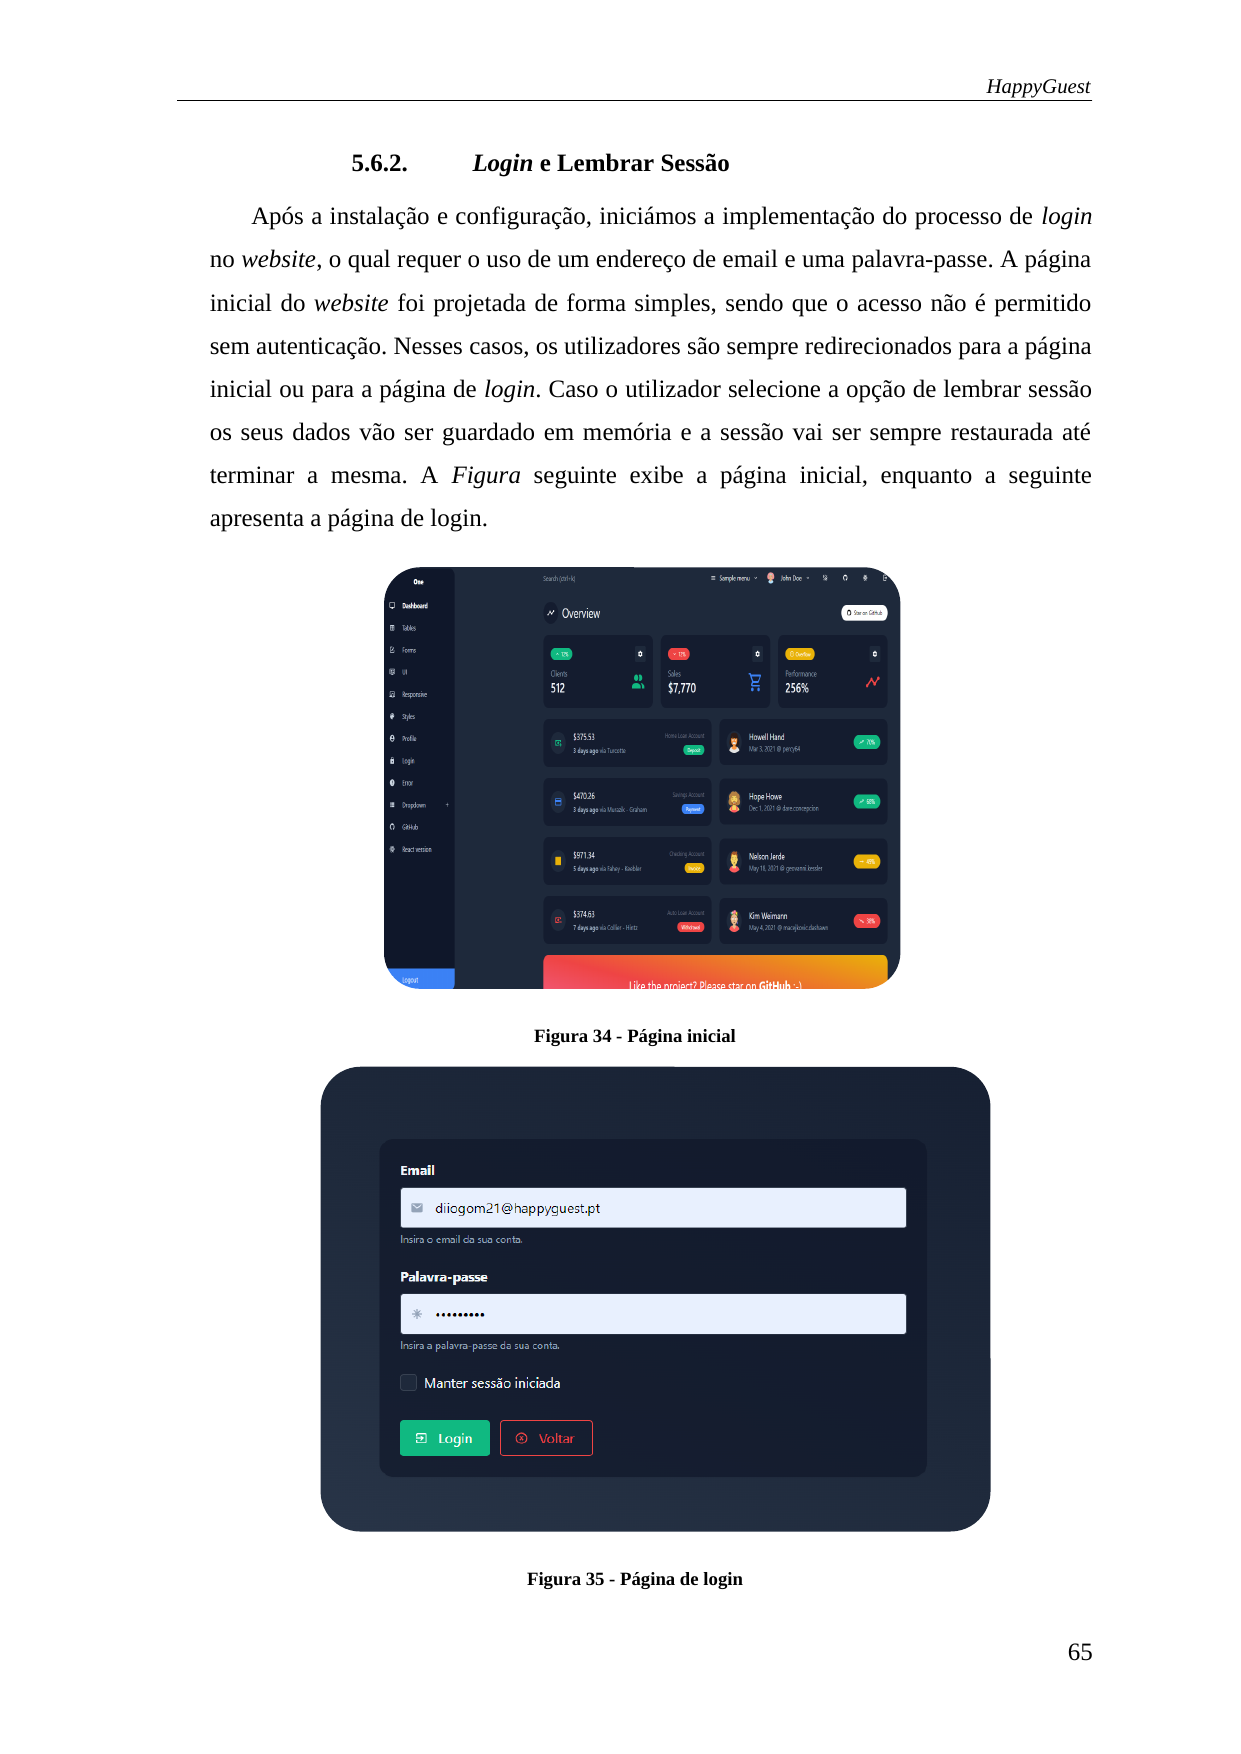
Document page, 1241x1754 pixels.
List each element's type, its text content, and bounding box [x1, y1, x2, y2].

picture [320, 1066, 991, 1532]
text Após a instalação e configuração, iniciámos a implementação do processo de login no website, o qual requer o uso de um endereço de email e uma palavra-passe. A página inicial do website foi projetada de forma simples, sendo que o acesso não é permitido sem autenticação. Nesses casos, os utilizadores são sempre redirecionados para a página inicial ou para a página de login. Caso o utilizador selecione a opção de lembrar sessão os seus dados vão ser guardado em memória e a sessão vai ser sempre restaurada até terminar a mesma. A Figura seguinte exibe a página inicial, enquanto a seguinte apresenta a página de login. [209, 201, 1092, 532]
subtitle Login e Lembrar Sessão [310, 148, 1092, 176]
picture [384, 567, 901, 989]
